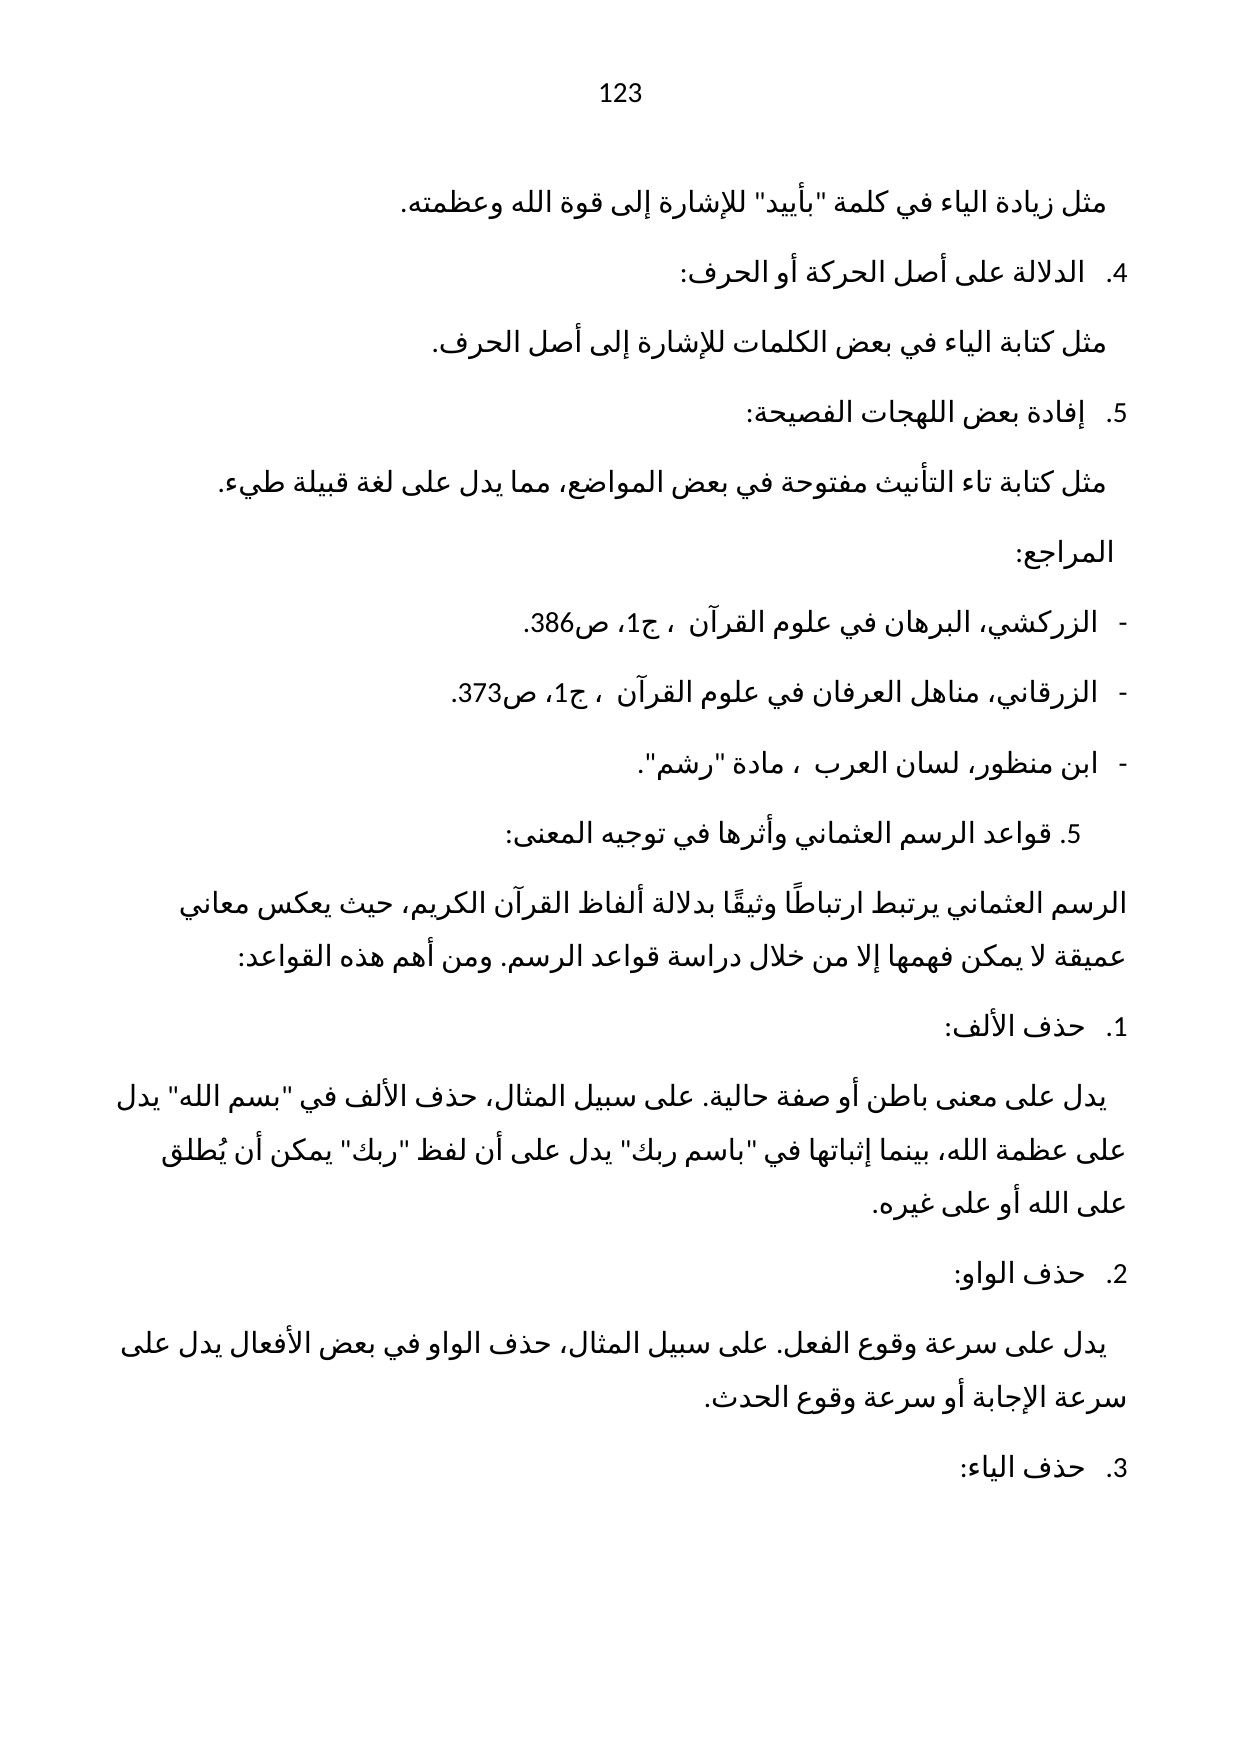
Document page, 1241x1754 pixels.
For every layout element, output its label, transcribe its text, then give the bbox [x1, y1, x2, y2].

text الرسم العثماني يرتبط ارتباطًا وثيقًا بدلالة ألفاظ القرآن الكريم، حيث يعكس معاني عميقة لا يمكن فهمها إلا من خلال دراسة قواعد الرسم. ومن أهم هذه القواعد: [112, 885, 1128, 974]
text يدل على معنى باطن أو صفة حالية. على سبيل المثال، حذف الألف في "بسم الله" يدل على عظمة الله، بينما إثباتها في "باسم ربك" يدل على أن لفظ "ربك" يمكن أن يُطلق على الله أو على غيره. [112, 1078, 1128, 1221]
text 2. حذف الواو: [112, 1256, 1128, 1291]
text مثل كتابة الياء في بعض الكلمات للإشارة إلى أصل الحرف. [112, 324, 1128, 360]
text - الزرقاني، مناهل العرفان في علوم القرآن ، ج1، ص373. [112, 674, 1128, 710]
text مثل زيادة الياء في كلمة "بأييد" للإشارة إلى قوة الله وعظمته. [112, 184, 1128, 219]
text المراجع: [112, 534, 1128, 570]
text - ابن منظور، لسان العرب ، مادة "رشم". [112, 745, 1128, 780]
text - الزركشي، البرهان في علوم القرآن ، ج1، ص386. [112, 604, 1128, 640]
text 5. قواعد الرسم العثماني وأثرها في توجيه المعنى: [112, 815, 1128, 850]
text 1. حذف الألف: [112, 1008, 1128, 1044]
text يدل على سرعة وقوع الفعل. على سبيل المثال، حذف الواو في بعض الأفعال يدل على سرعة الإجابة أو سرعة وقوع الحدث. [112, 1326, 1128, 1415]
text 4. الدلالة على أصل الحركة أو الحرف: [112, 254, 1128, 289]
text 5. إفادة بعض اللهجات الفصيحة: [112, 394, 1128, 430]
text مثل كتابة تاء التأنيث مفتوحة في بعض المواضع، مما يدل على لغة قبيلة طيء. [112, 464, 1128, 500]
text 3. حذف الياء: [112, 1449, 1128, 1485]
